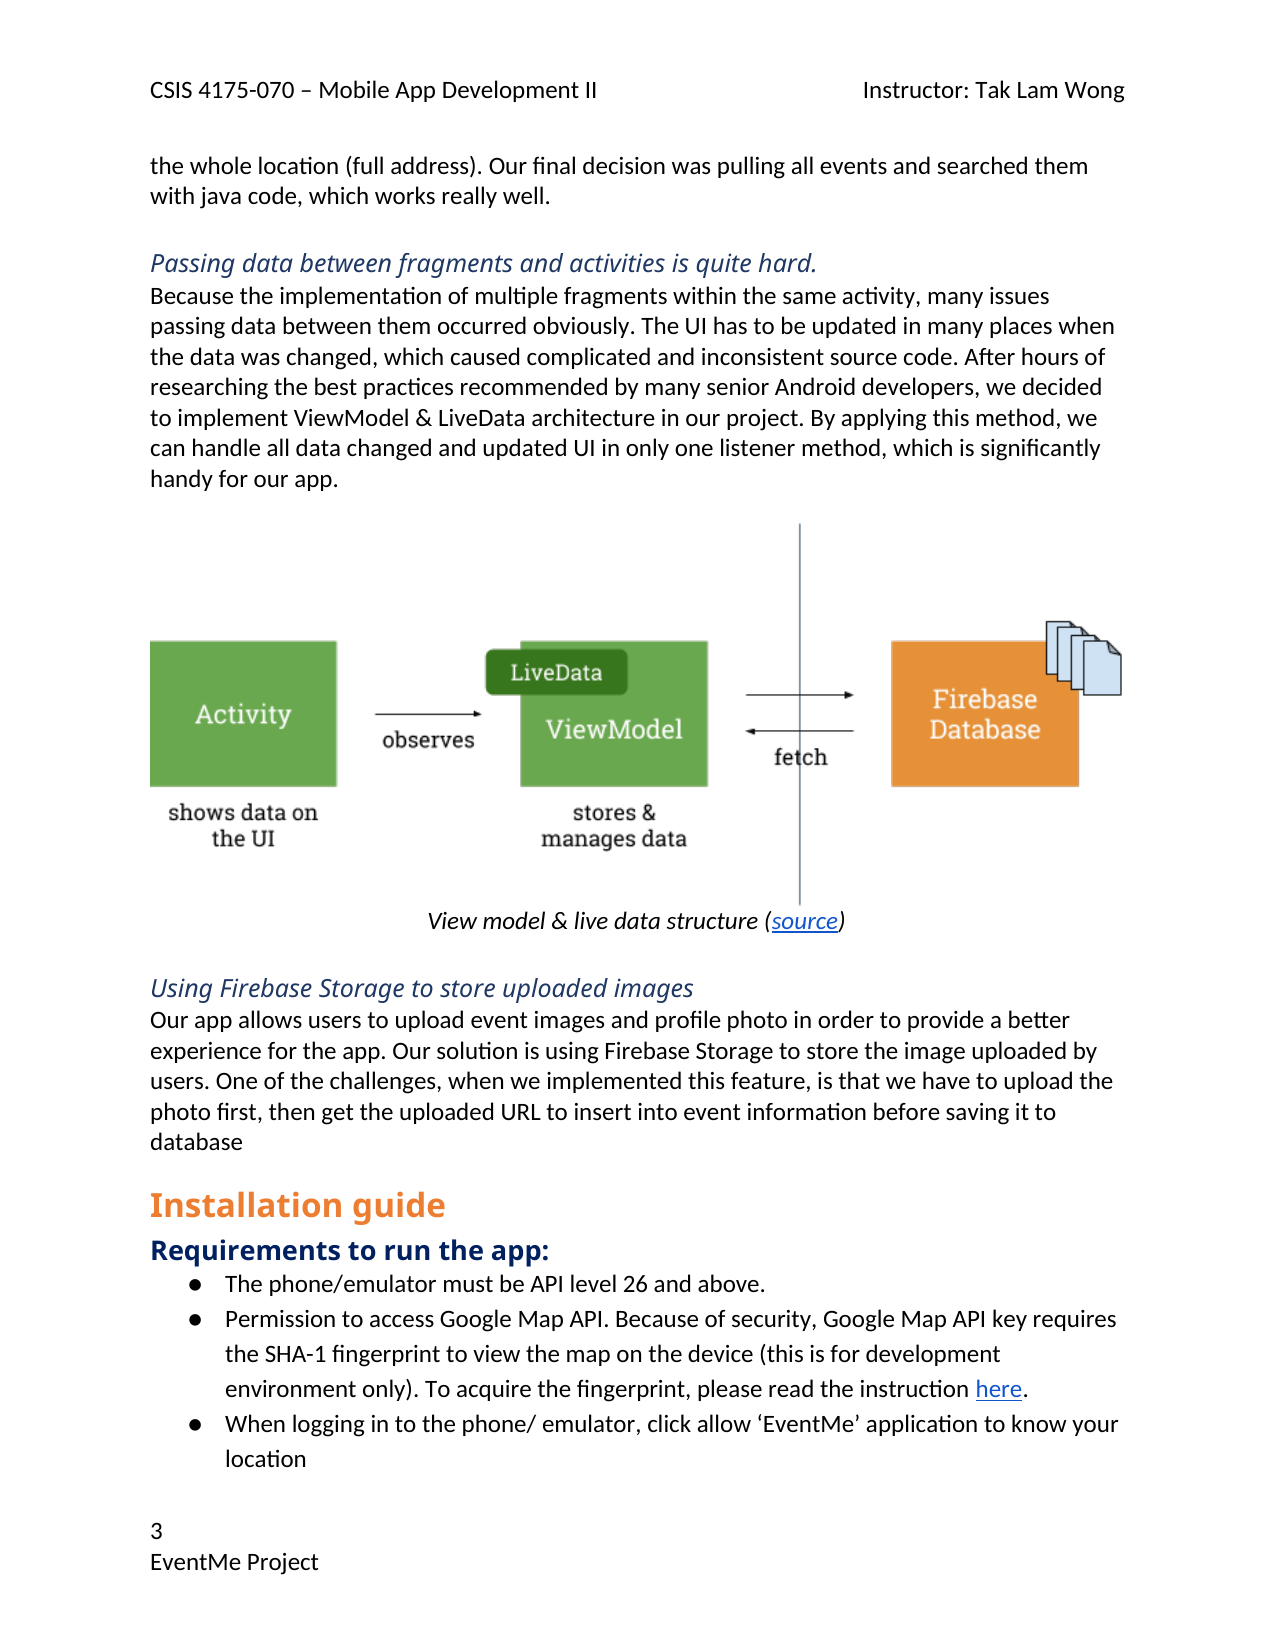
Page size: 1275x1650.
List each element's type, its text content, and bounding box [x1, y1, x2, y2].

text View model & live data structure (source) [150, 906, 1125, 936]
subtitle Requirements to run the app: [150, 1232, 1125, 1268]
subtitle Passing data between fragments and activities is quite hard. [150, 246, 1125, 280]
list Permission to access Google Map API. Because of security, Google Map API key requires the SHA-1 fingerprint to view the map on the device (this is for development environment only). To acquire the fingerprint, please read the instruction here. [187, 1303, 1125, 1404]
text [150, 150, 1125, 211]
list When logging in to the phone/ emulator, click allow ‘EventMe’ application to know your location [187, 1408, 1125, 1474]
list The phone/emulator must be API level 26 and above. [187, 1268, 1125, 1299]
picture [150, 523, 1125, 906]
subtitle Using Firebase Storage to store uploaded images [150, 970, 1125, 1004]
subtitle Installation guide [150, 1182, 1125, 1227]
text Because the implementation of multiple fragments within the same activity, many issues passing data between them occurred obviously. The UI has to be updated in many places when the data was changed, which caused complicated and inconsistent source code. After hours of researching the best practices recommended by many senior Android developers, we decided to implement ViewModel & LiveData architecture in our project. By applying this method, we can handle all data changed and updated UI in only one listener method, which is significantly handy for our app. [150, 280, 1125, 493]
text Our app allows users to upload event images and profile photo in order to provide a better experience for the app. Our solution is using Firebase Storage to store the image uploaded by users. One of the challenges, when we implemented this feature, is that we have to upload the photo first, then get the uploaded URL to insert into event information before saving it to database [150, 1004, 1125, 1157]
